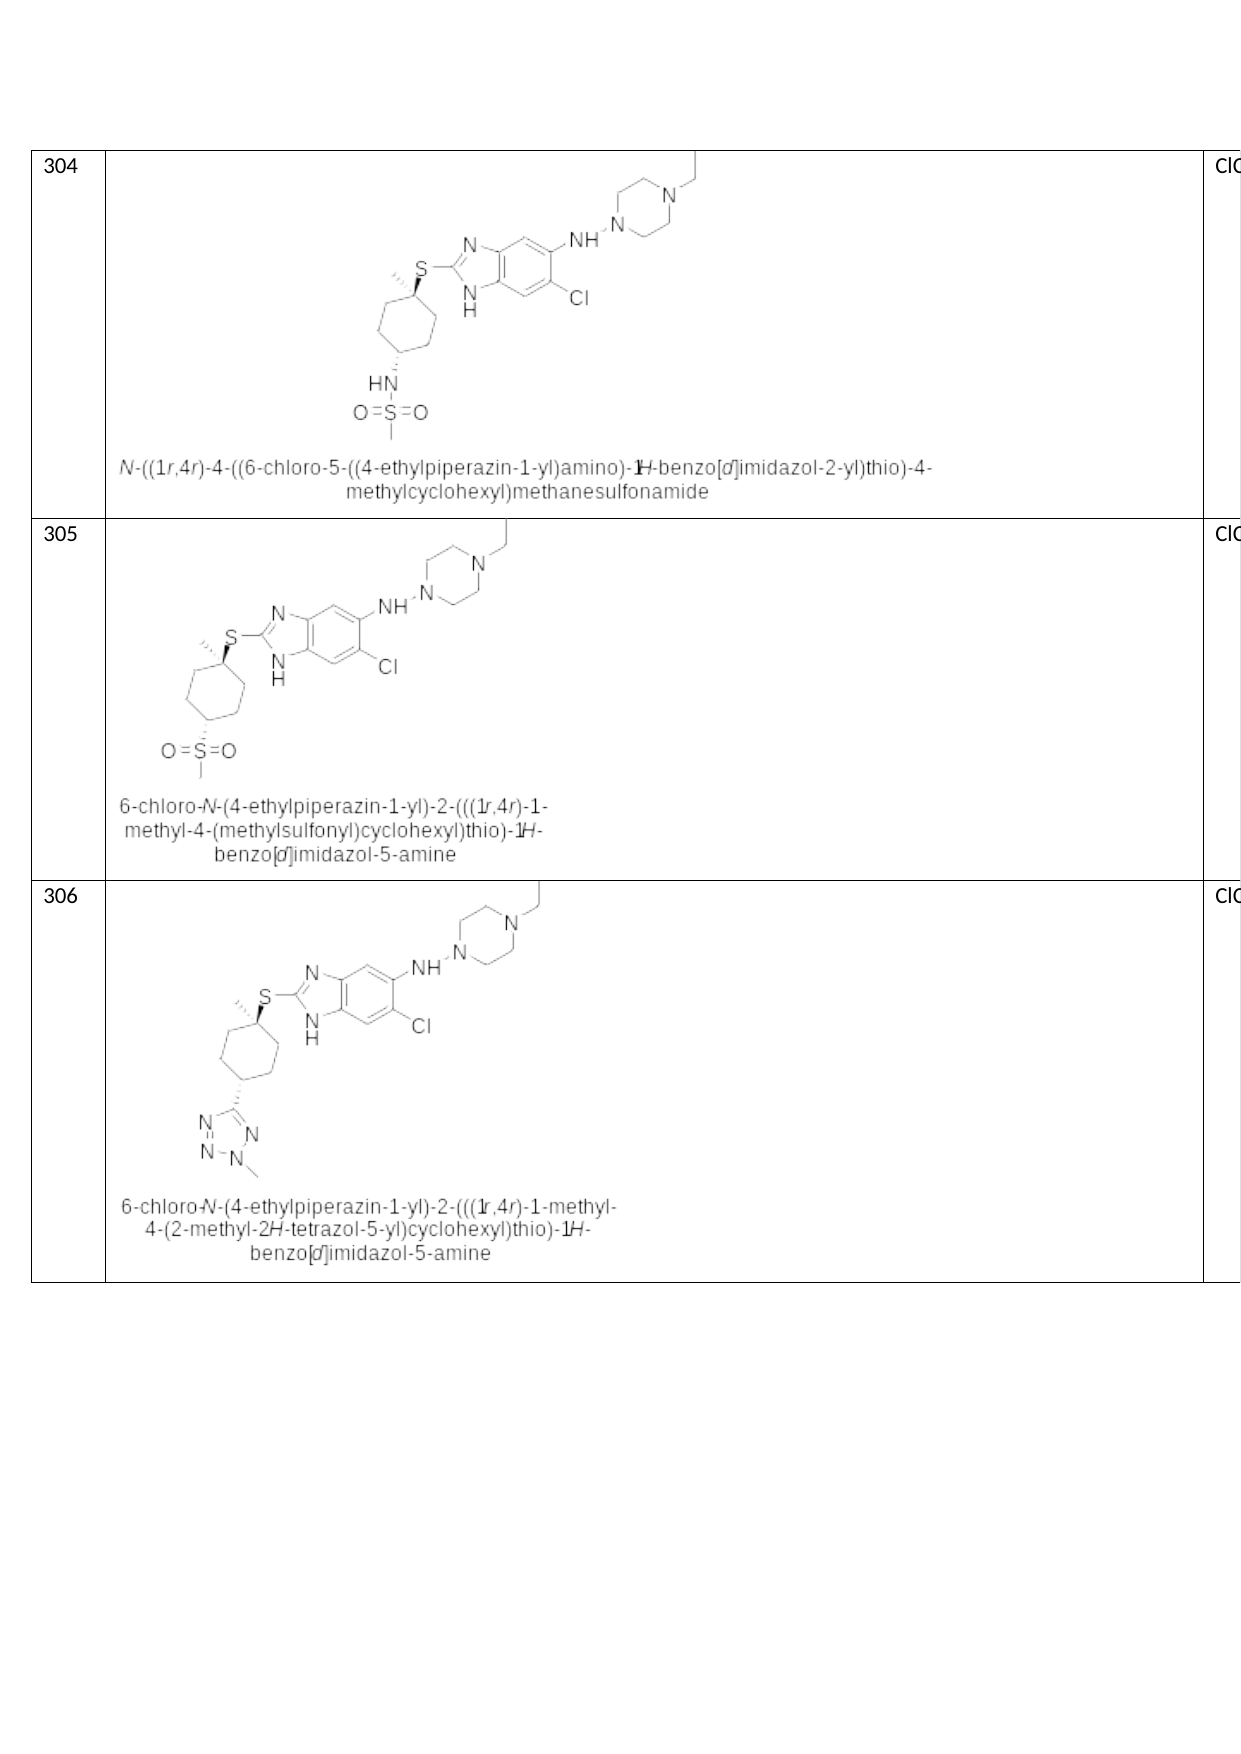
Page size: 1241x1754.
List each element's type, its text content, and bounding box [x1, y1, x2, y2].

table_cell [106, 519, 1203, 880]
table_cell 305 [32, 519, 105, 880]
table_cell ClC1=CC2=C(N=C(S[C@]3(C)CC[C@@H](S(C)(=O)=O)CC3)N2)C=C1NN4CCN(CC)CC4 [1204, 519, 1240, 880]
table_cell 304 [32, 151, 105, 518]
table_cell ClC1=CC2=C(N=C(S[C@]3(C)CC[C@@H](NS(C)(=O)=O)CC3)N2)C=C1NN4CCN(CC)CC4 [1204, 151, 1240, 518]
table_cell 306 [32, 881, 105, 1282]
table_cell ClC1=CC2=C(N=C(S[C@]3(C)CC[C@@H](C4=NN(C)N=N4)CC3)N2)C=C1NN5CCN(CC)CC5 [1204, 881, 1240, 1282]
table_cell [106, 881, 1203, 1282]
table_cell [106, 151, 1203, 518]
